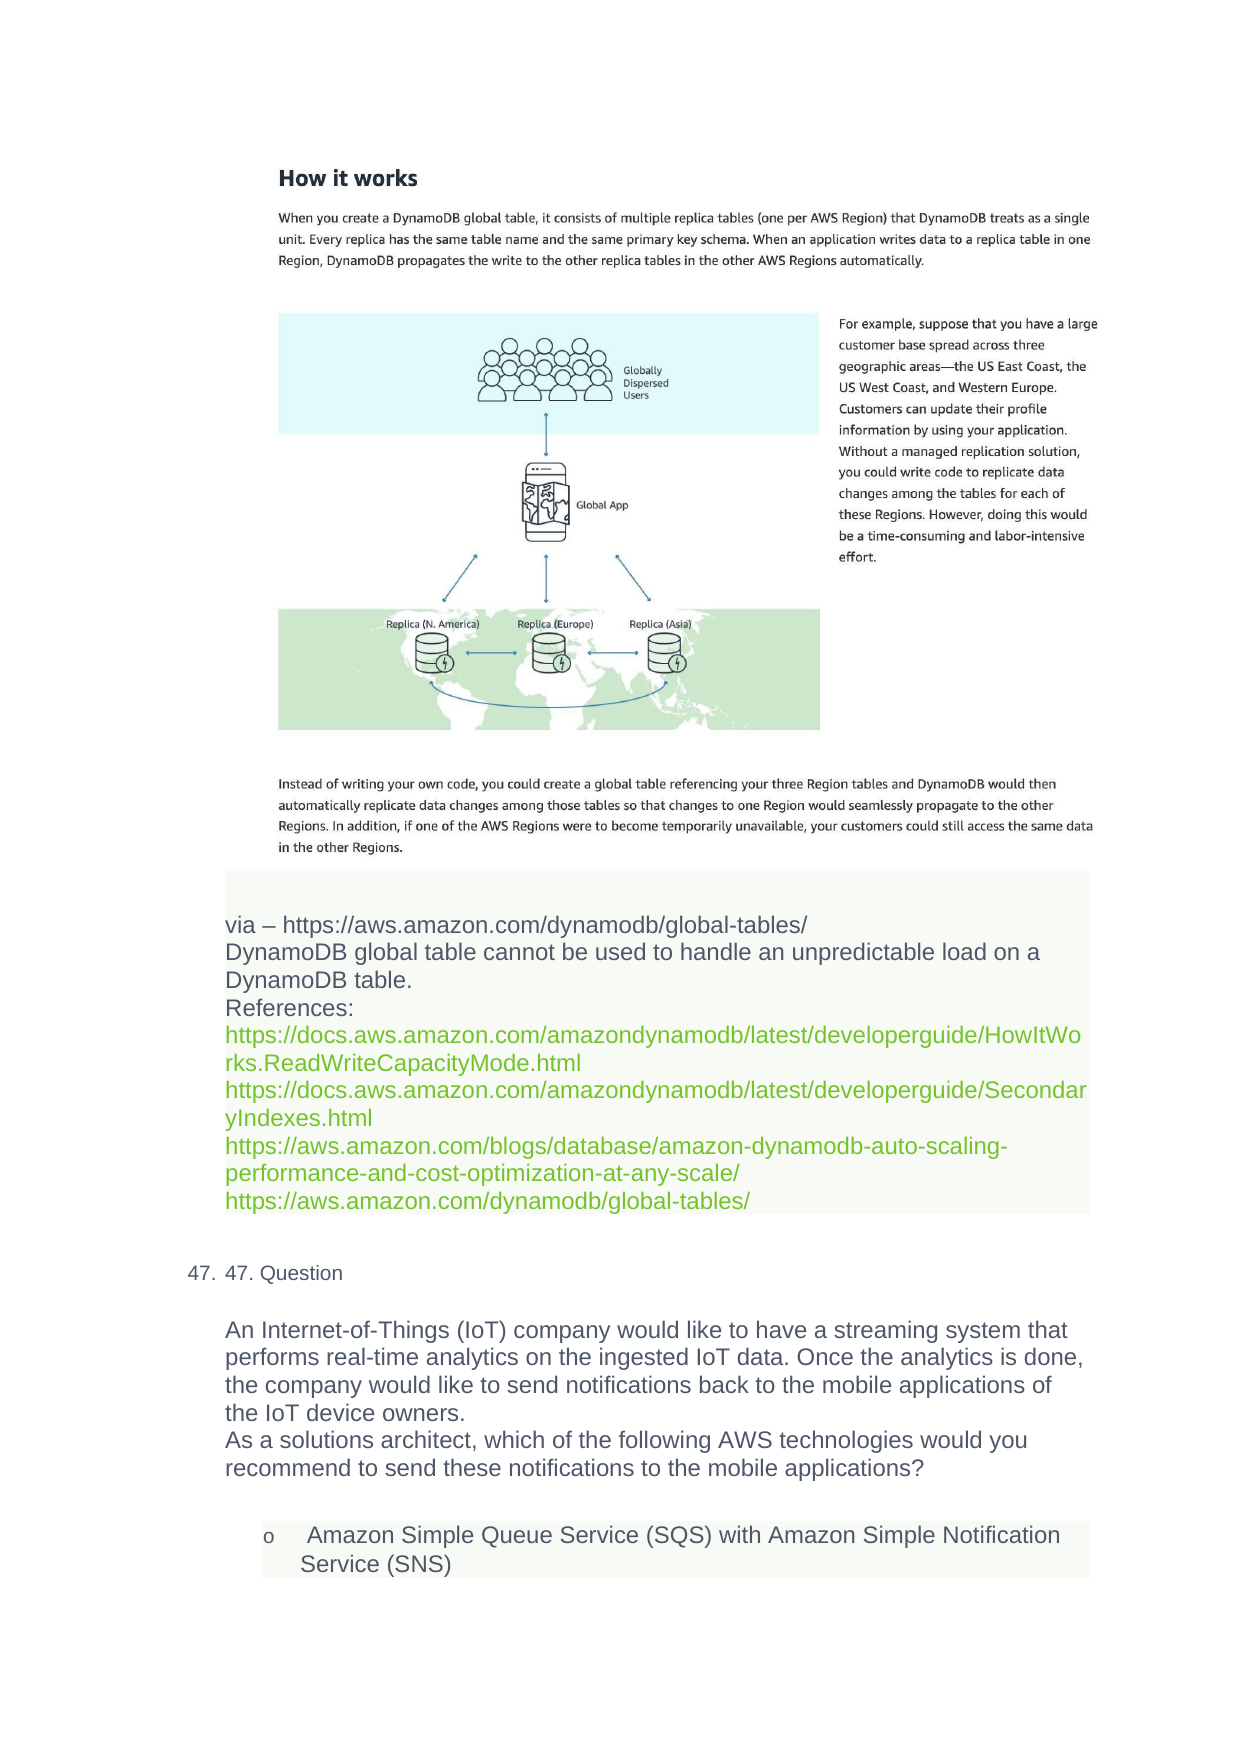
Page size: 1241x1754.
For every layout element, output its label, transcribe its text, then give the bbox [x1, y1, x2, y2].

picture [225, 150, 1166, 871]
text An Internet-of-Things (IoT) company would like to have a streaming system that performs real-time analytics on the ingested IoT data. Once the analytics is done, the company would like to send notifications back to the mobile applications of the IoT device owners. As a solutions architect, which of the following AWS technologies would you recommend to send these notifications to the mobile applications? [225, 1316, 1090, 1481]
text via – https://aws.amazon.com/dynamodb/global-tables/ DynamoDB global table cannot be used to handle an unpredictable load on a DynamoDB table. References: https://docs.aws.amazon.com/amazondynamodb/latest/developerguide/HowItWorks.ReadWriteCapacityMode.html https://docs.aws.amazon.com/amazondynamodb/latest/developerguide/SecondaryIndexes.html https://aws.amazon.com/blogs/database/amazon-dynamodb-auto-scaling-performance-and-cost-optimization-at-any-scale/ https://aws.amazon.com/dynamodb/global-tables/ [225, 911, 1090, 1214]
subtitle 47. Question [187, 1254, 1090, 1284]
list Amazon Simple Queue Service (SQS) with Amazon Simple Notification Service (SNS) [262, 1521, 1090, 1578]
